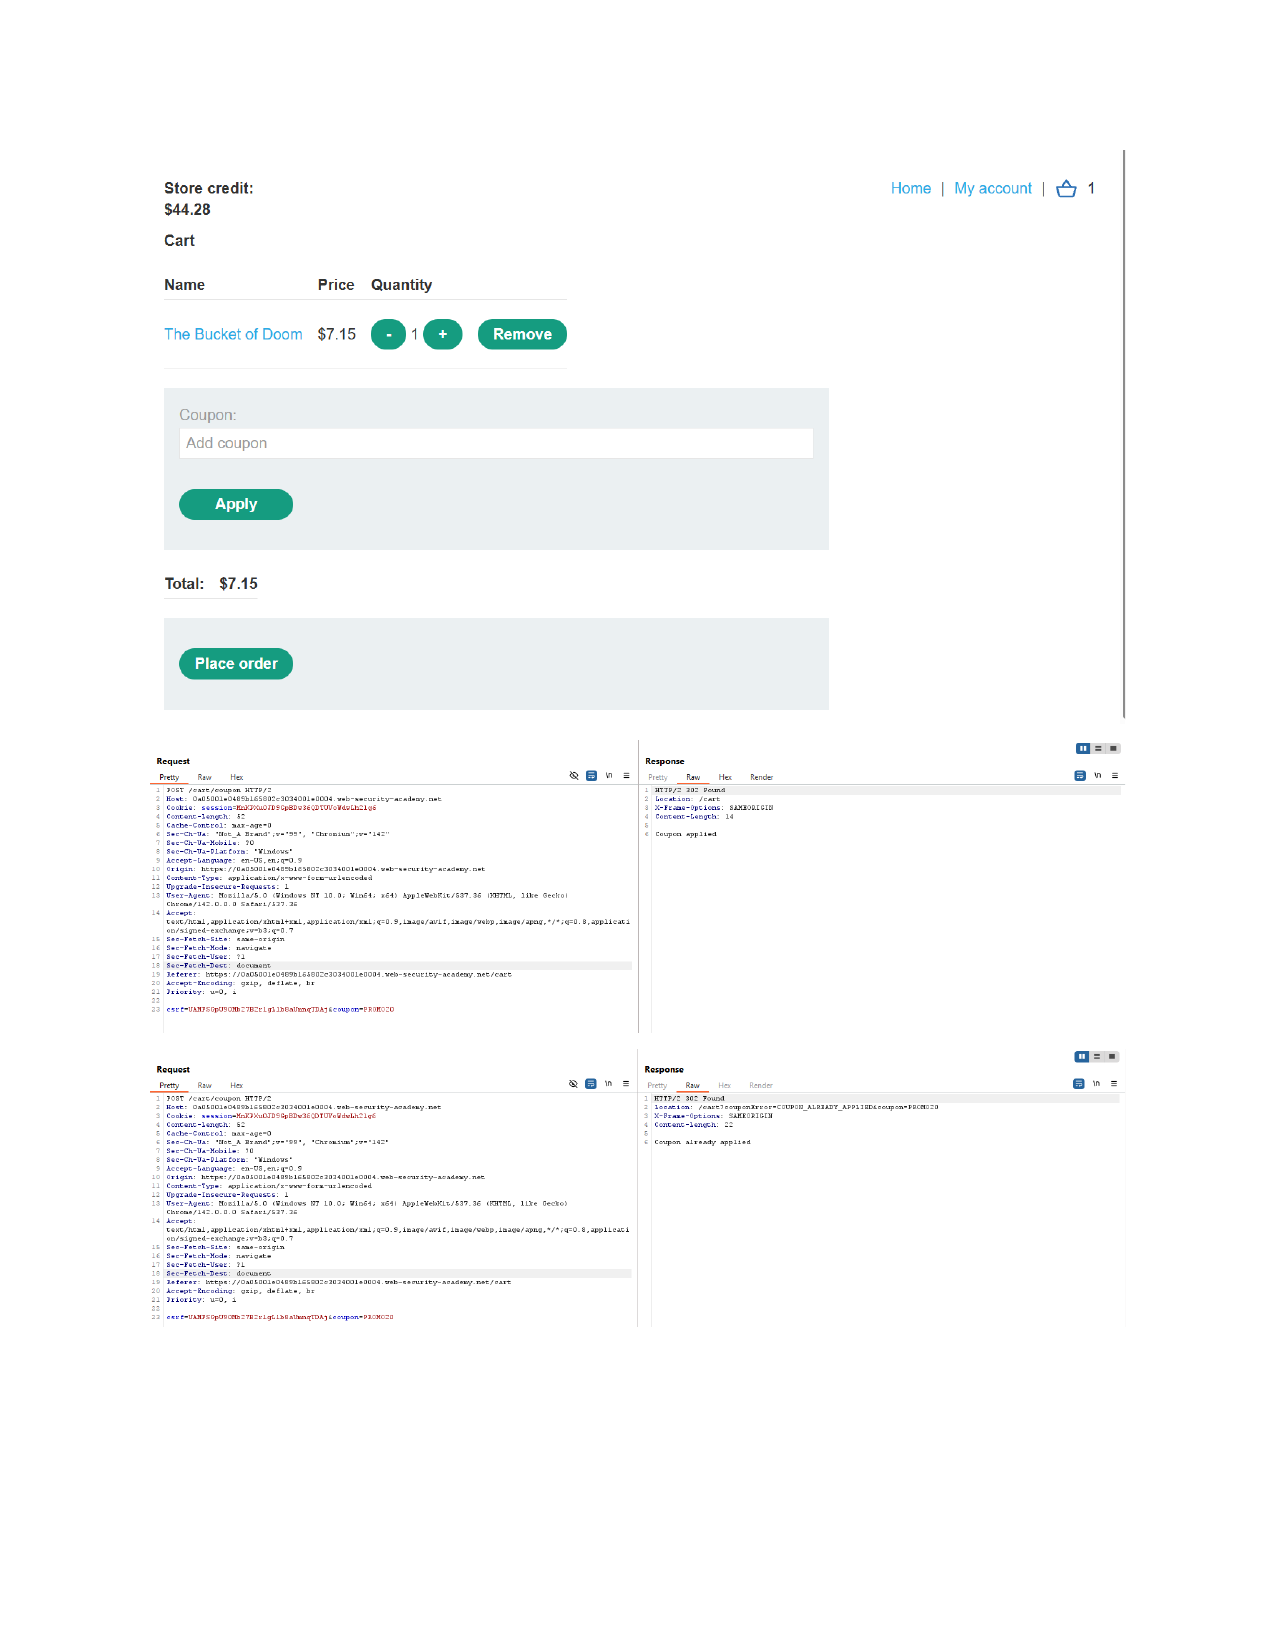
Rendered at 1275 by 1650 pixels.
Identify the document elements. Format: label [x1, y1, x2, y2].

picture [150, 740, 1125, 1033]
picture [150, 150, 1125, 724]
picture [150, 1049, 1125, 1327]
